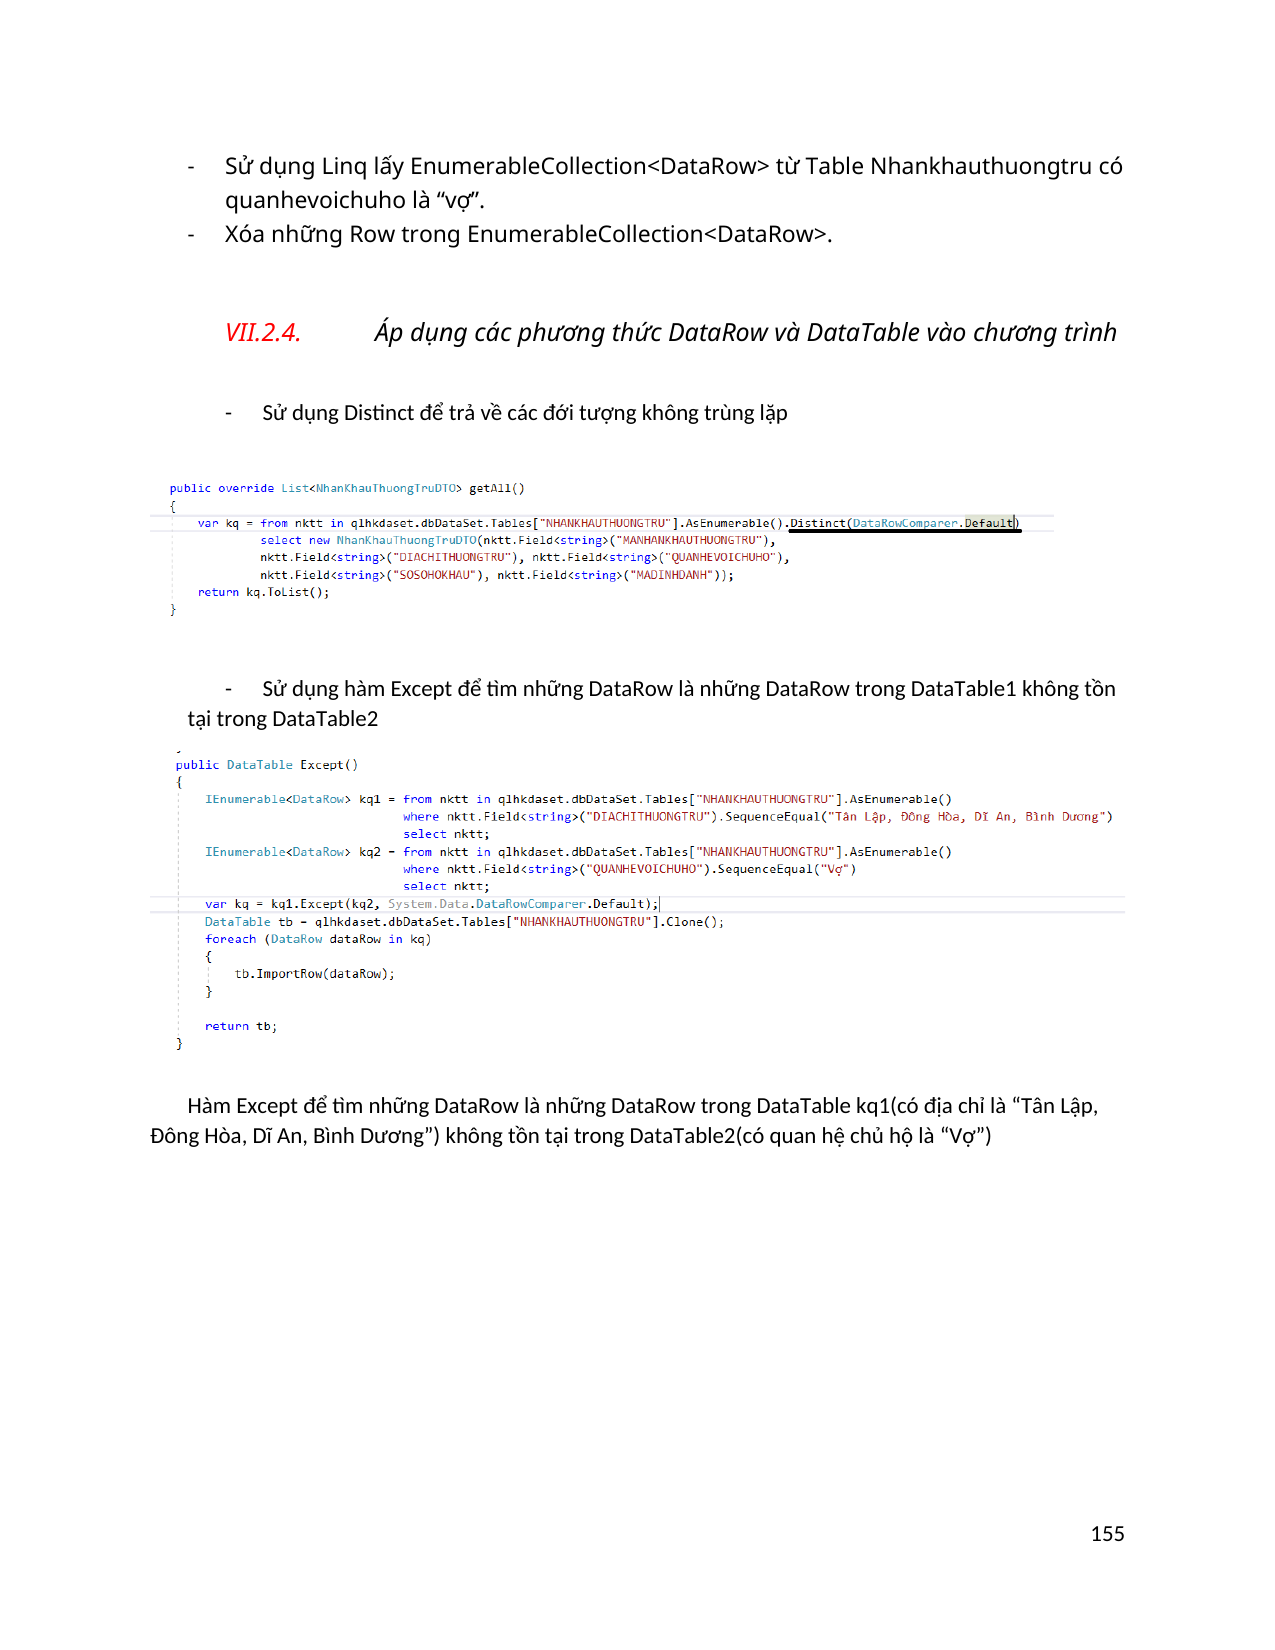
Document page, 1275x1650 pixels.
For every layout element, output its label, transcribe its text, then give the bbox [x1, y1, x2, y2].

list Sử dụng Distinct để trả về các đới tượng không trùng lặp [187, 398, 1125, 426]
list Sử dụng hàm Except để tìm những DataRow là những DataRow trong DataTable1 không tồn tại trong DataTable2 [187, 674, 1125, 732]
picture [150, 445, 1125, 656]
text Hàm Except để tìm những DataRow là những DataRow trong DataTable kq1(có địa chỉ là “Tân Lập, Đông Hòa, Dĩ An, Bình Dương”) không tồn tại trong DataTable2(có quan hệ chủ hộ là “Vợ”) [150, 1091, 1125, 1149]
picture [150, 751, 1125, 1073]
list Xóa những Row trong EnumerableCollection<DataRow>. [187, 217, 1125, 249]
list Sử dụng Linq lấy EnumerableCollection<DataRow> từ Table Nhankhauthuongtru có quanhevoichuho là “vợ”. [187, 150, 1125, 215]
subtitle Áp dụng các phương thức DataRow và DataTable vào chương trình [225, 315, 1125, 349]
